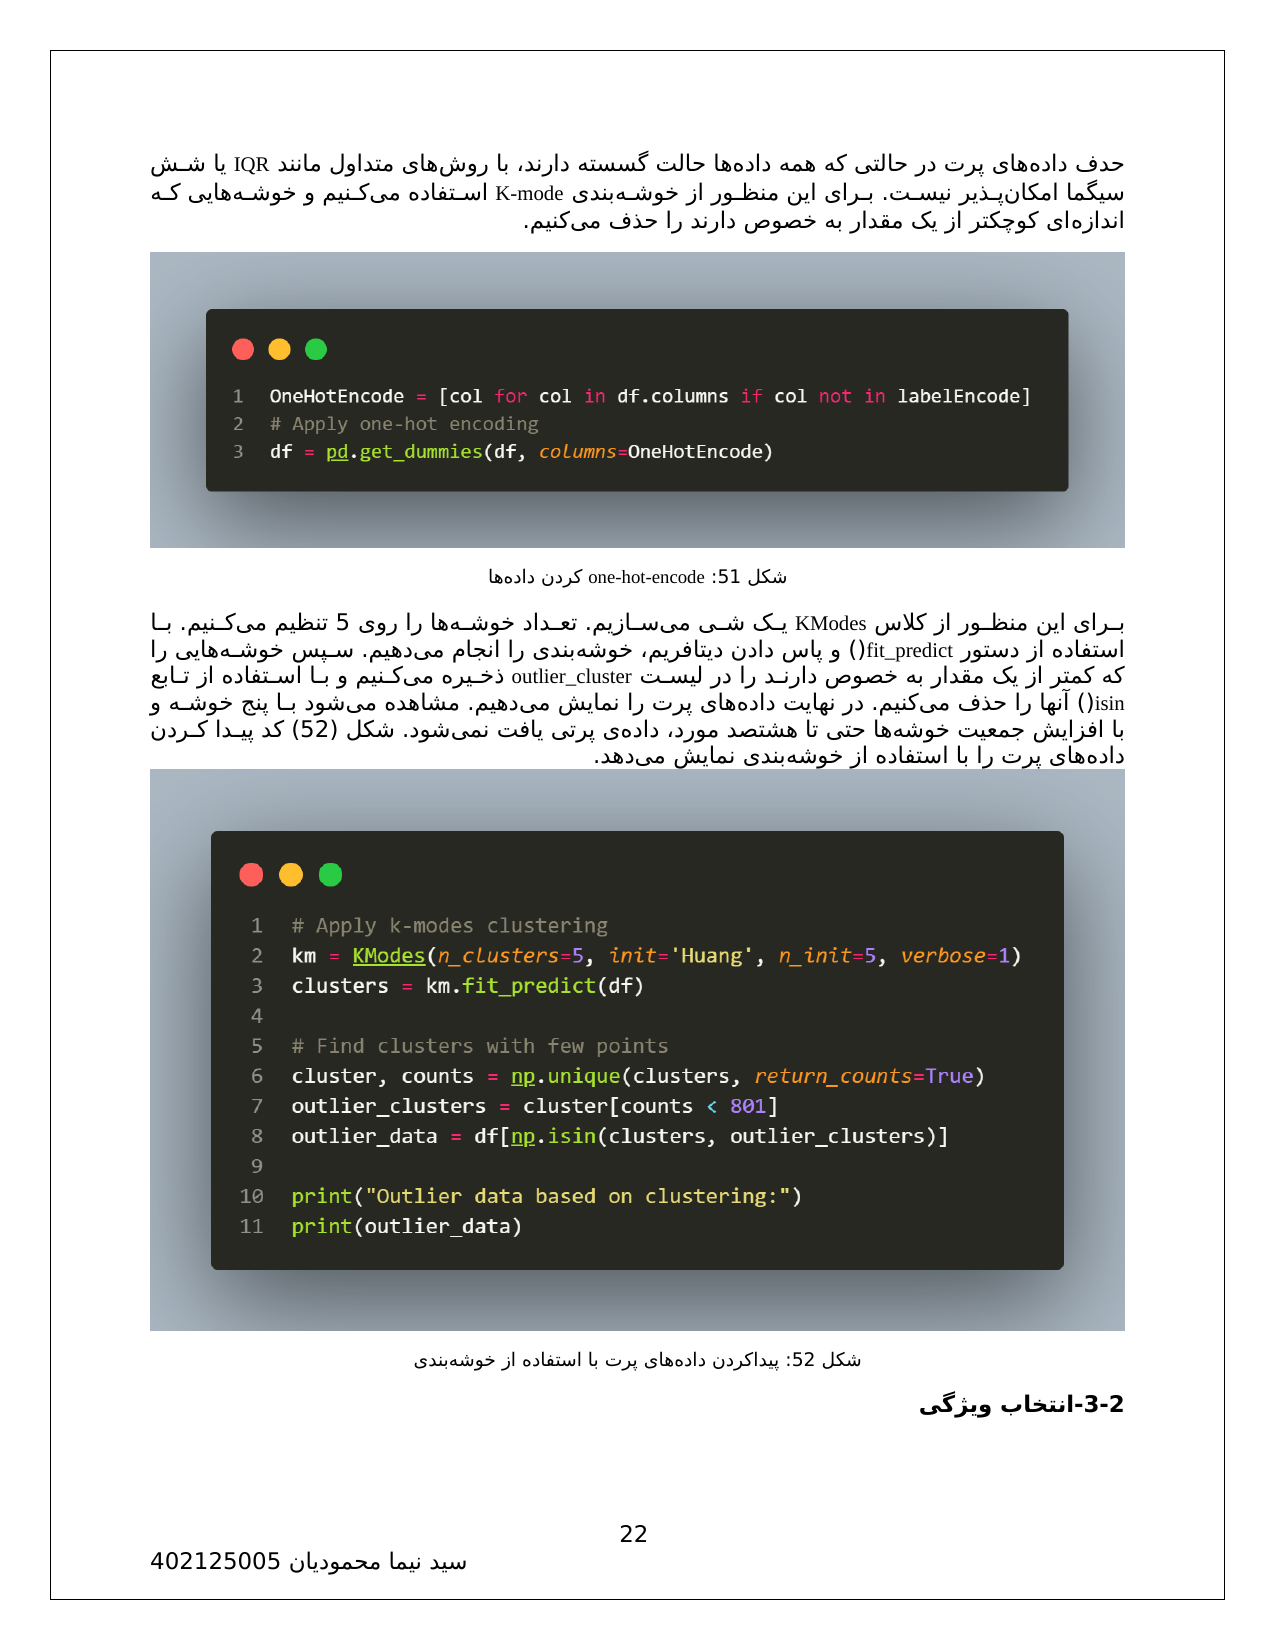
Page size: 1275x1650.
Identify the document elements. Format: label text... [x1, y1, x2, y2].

picture [150, 769, 1125, 1331]
text شکل 52: پیداکردن داده‌های پرت با استفاده از خوشه‌بندی [150, 1349, 1125, 1371]
text حدف داده‌های پرت در حالتی که همه داده‌ها حالت گسسته دارند، با روش‌های متداول مانند IQR یا شش سیگما امکان‌پذیر نیست. برای این منظور از خوشه‌بندی K-mode استفاده می‌کنیم و خوشه‌هایی که اندازه‌ای کوچکتر از یک مقدار به خصوص دارند را حذف می‌کنیم. [150, 150, 1125, 234]
picture [150, 252, 1125, 548]
subtitle 3-2-انتخاب ویژگی [150, 1391, 1125, 1418]
text شکل 51: one-hot-encode کردن داده‌ها [150, 566, 1125, 588]
text برای این منظور از کلاس KModes یک شی می‌سازیم. تعداد خوشه‌ها را روی 5 تنظیم می‌کنیم. با استفاده از دستور fit_predict() و پاس دادن دیتافریم، خوشه‌بندی را انجام می‌دهیم. سپس خوشه‌هایی را که کمتر از یک مقدار به خصوص دارند را در لیست outlier_cluster ذخیره می‌کنیم و با استفاده از تابع isin() آنها را حذف می‌کنیم. در نهایت داده‌های پرت را نمایش می‌دهیم. مشاهده می‌شود با پنج خوشه و با افزایش جمعیت خوشه‌ها حتی تا هشتصد مورد، داده‌ی پرتی یافت نمی‌شود. شکل (52) کد پیدا کردن داده‌های پرت را با استفاده از خوشه‌بندی نمایش می‌دهد. [150, 609, 1125, 769]
